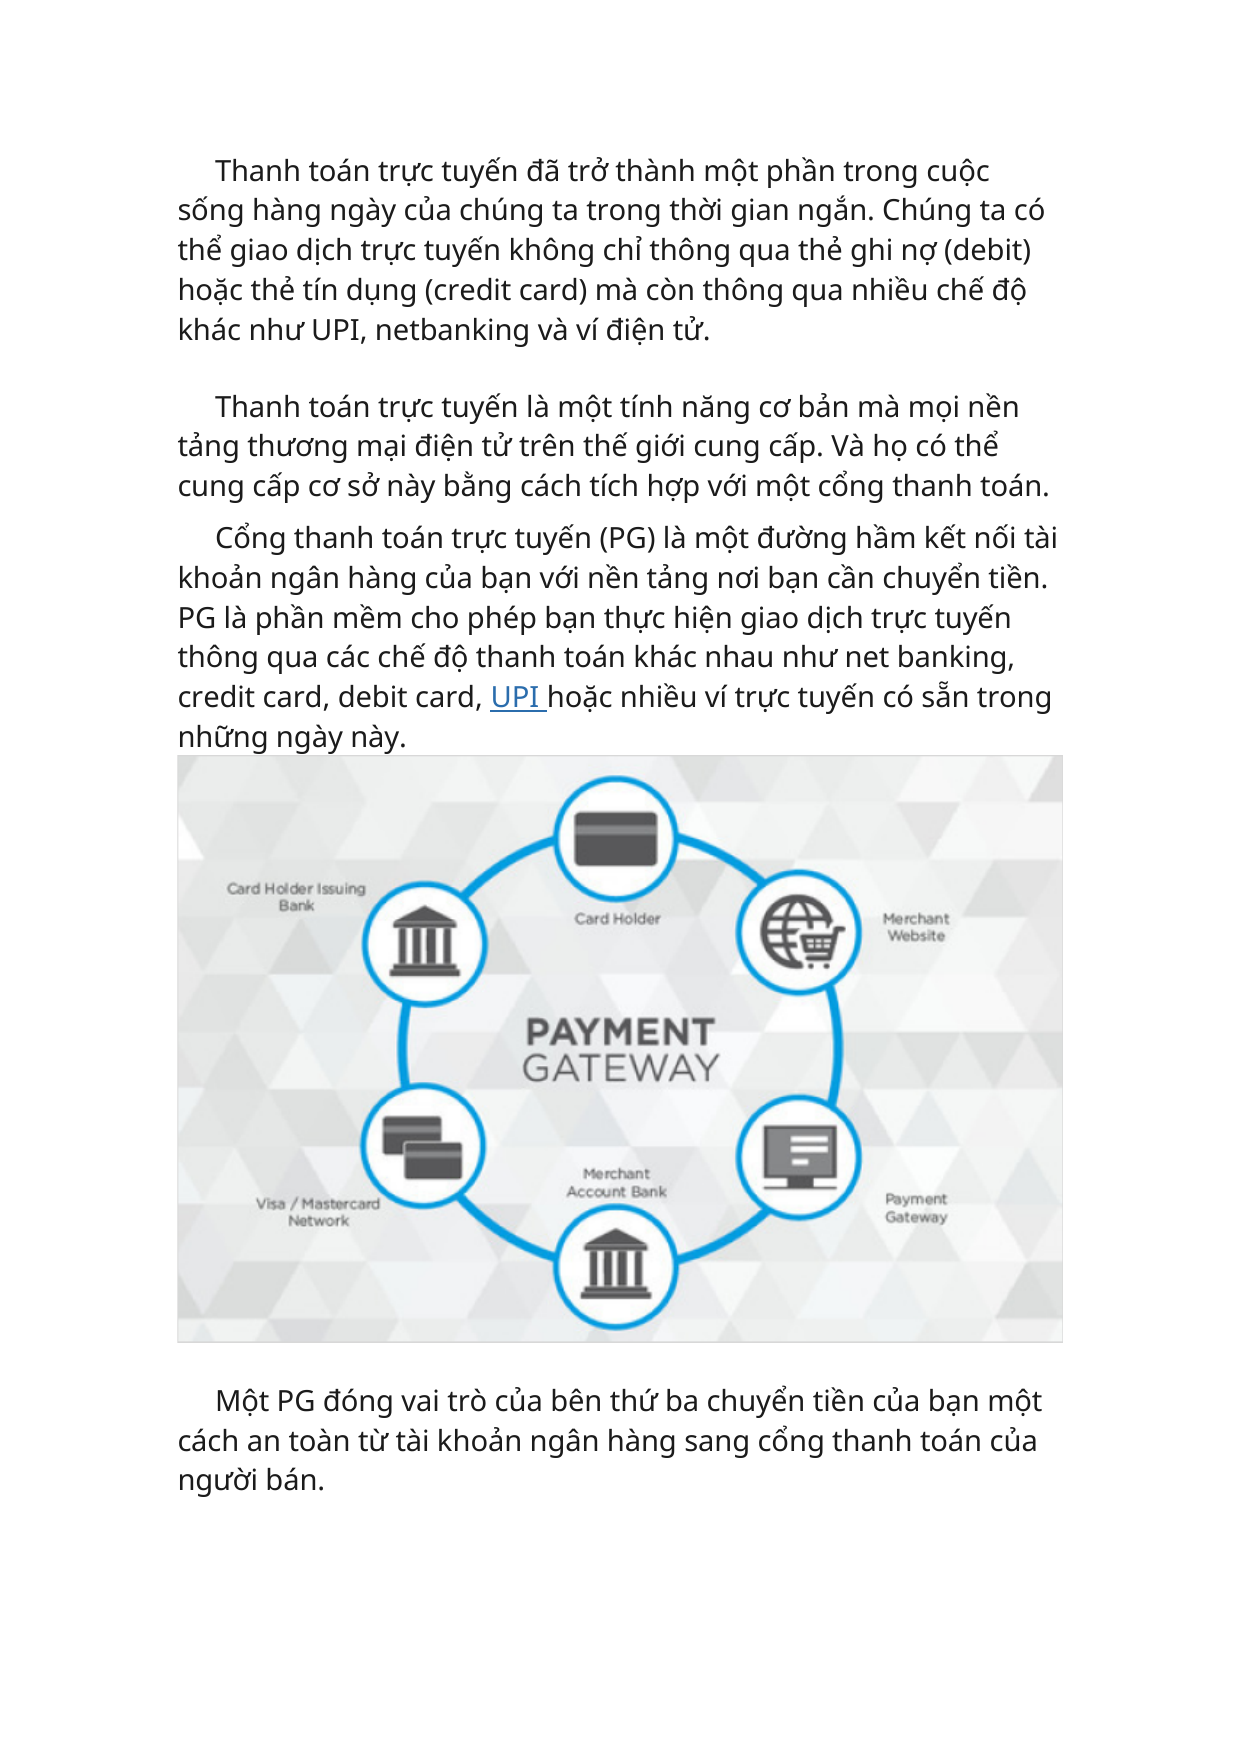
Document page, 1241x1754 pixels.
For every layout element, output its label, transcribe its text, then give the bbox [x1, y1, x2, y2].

text Một PG đóng vai trò của bên thứ ba chuyển tiền của bạn một cách an toàn từ tài khoản ngân hàng sang cổng thanh toán của người bán. [177, 1380, 1063, 1499]
text Thanh toán trực tuyến là một tính năng cơ bản mà mọi nền tảng thương mại điện tử trên thế giới cung cấp. Và họ có thể cung cấp cơ sở này bằng cách tích hợp với một cổng thanh toán. [177, 386, 1063, 505]
text Thanh toán trực tuyến đã trở thành một phần trong cuộc sống hàng ngày của chúng ta trong thời gian ngắn. Chúng ta có thể giao dịch trực tuyến không chỉ thông qua thẻ ghi nợ (debit) hoặc thẻ tín dụng (credit card) mà còn thông qua nhiều chế độ khác như UPI, netbanking và ví điện tử. [177, 150, 1063, 348]
picture [177, 755, 1063, 1343]
text Cổng thanh toán trực tuyến (PG) là một đường hầm kết nối tài khoản ngân hàng của bạn với nền tảng nơi bạn cần chuyển tiền. PG là phần mềm cho phép bạn thực hiện giao dịch trực tuyến thông qua các chế độ thanh toán khác nhau như net banking, credit card, debit card, UPI hoặc nhiều ví trực tuyến có sẵn trong những ngày này. [177, 517, 1063, 755]
